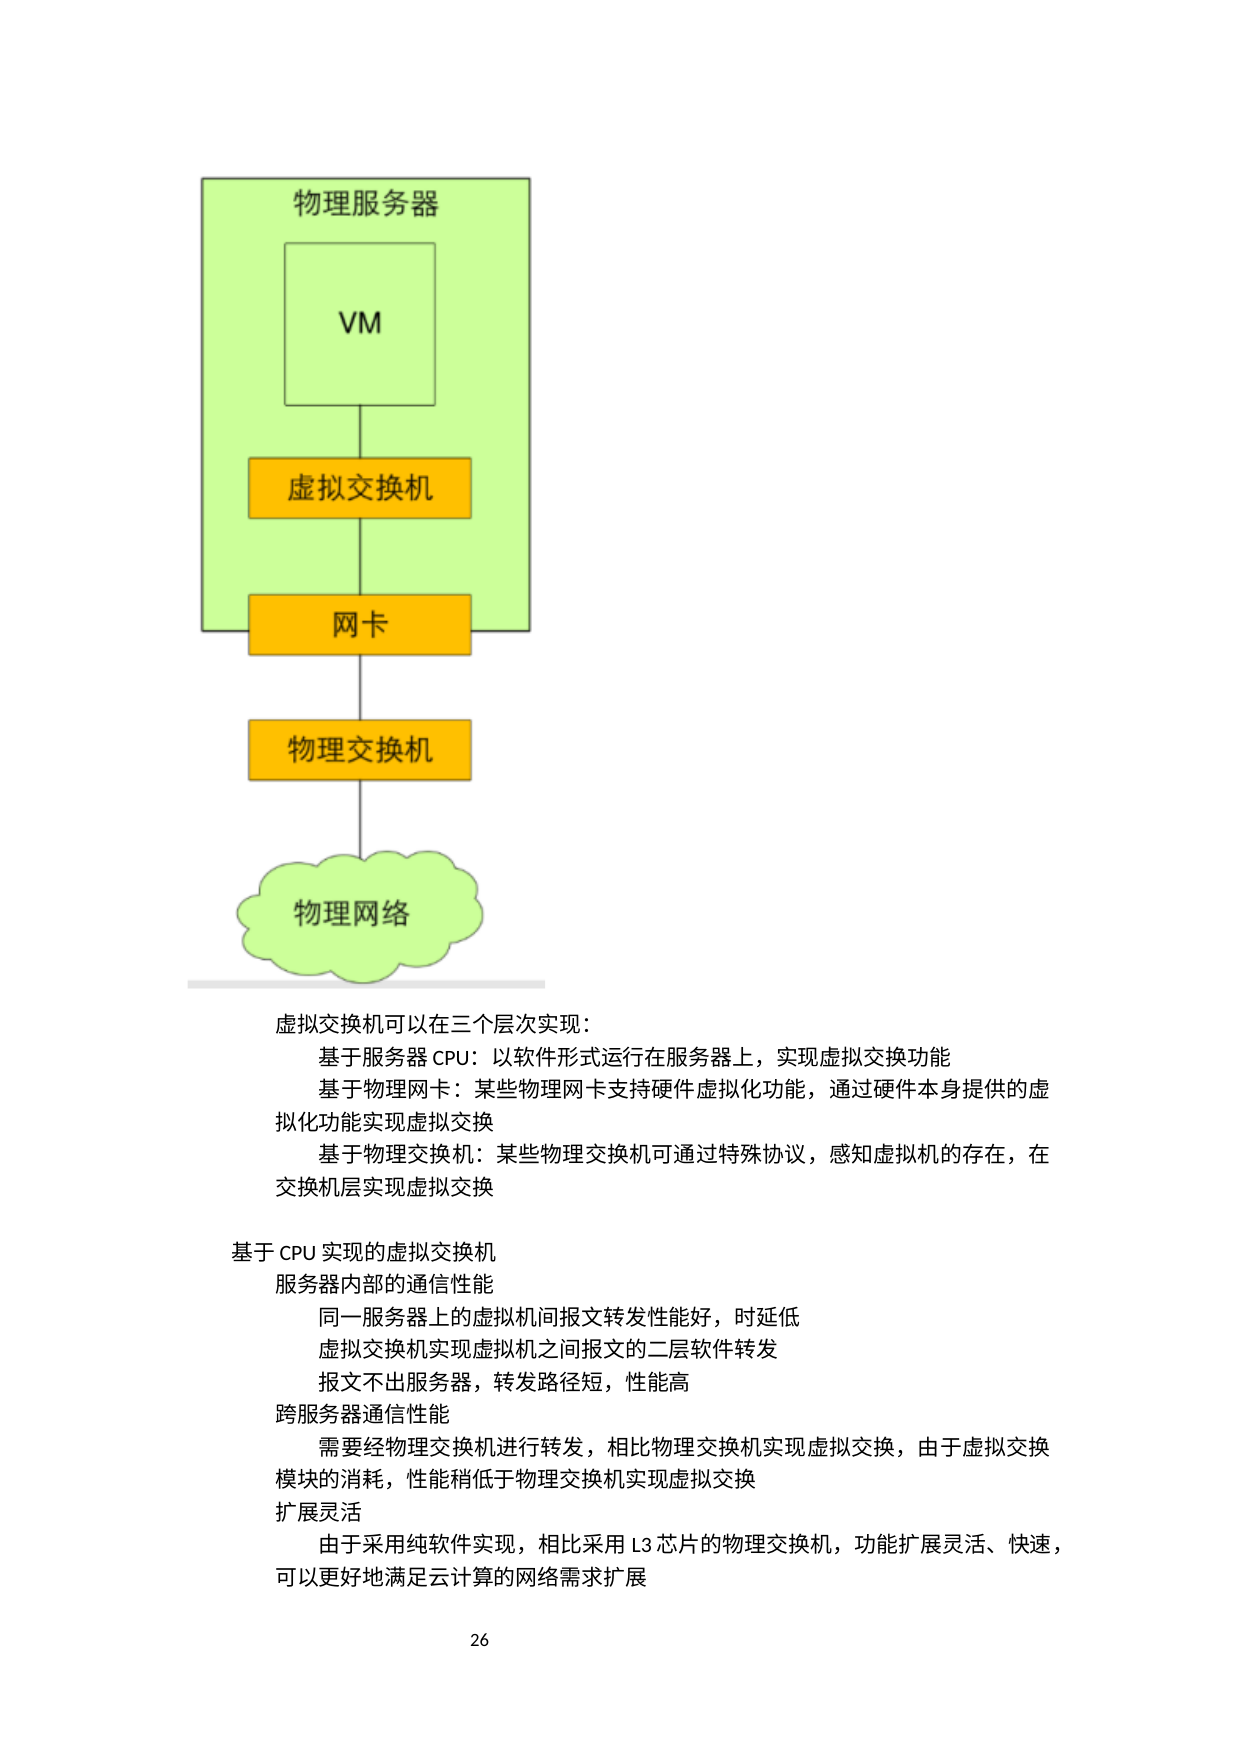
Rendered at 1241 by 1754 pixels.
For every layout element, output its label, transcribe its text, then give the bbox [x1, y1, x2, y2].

text 虚拟交换机可以在三个层次实现： [231, 1007, 1053, 1039]
text 虚拟交换机实现虚拟机之间报文的二层软件转发 [275, 1332, 1053, 1364]
text 报文不出服务器，转发路径短，性能高 [275, 1364, 1053, 1397]
text 基于物理交换机：某些物理交换机可通过特殊协议，感知虚拟机的存在，在交换机层实现虚拟交换 [275, 1137, 1053, 1202]
text 服务器内部的通信性能 [231, 1267, 1053, 1299]
text 需要经物理交换机进行转发，相比物理交换机实现虚拟交换，由于虚拟交换模块的消耗，性能稍低于物理交换机实现虚拟交换 [275, 1429, 1053, 1494]
text 跨服务器通信性能 [231, 1397, 1053, 1429]
text 扩展灵活 [231, 1494, 1053, 1527]
text 基于CPU实现的虚拟交换机 [187, 1234, 1053, 1267]
text 基于物理网卡：某些物理网卡支持硬件虚拟化功能，通过硬件本身提供的虚拟化功能实现虚拟交换 [275, 1072, 1053, 1137]
text 同一服务器上的虚拟机间报文转发性能好，时延低 [275, 1299, 1053, 1332]
text 基于服务器CPU：以软件形式运行在服务器上，实现虚拟交换功能 [275, 1039, 1053, 1072]
picture [187, 162, 546, 995]
text 由于采用纯软件实现，相比采用L3芯片的物理交换机，功能扩展灵活、快速，可以更好地满足云计算的网络需求扩展 [275, 1527, 1053, 1592]
